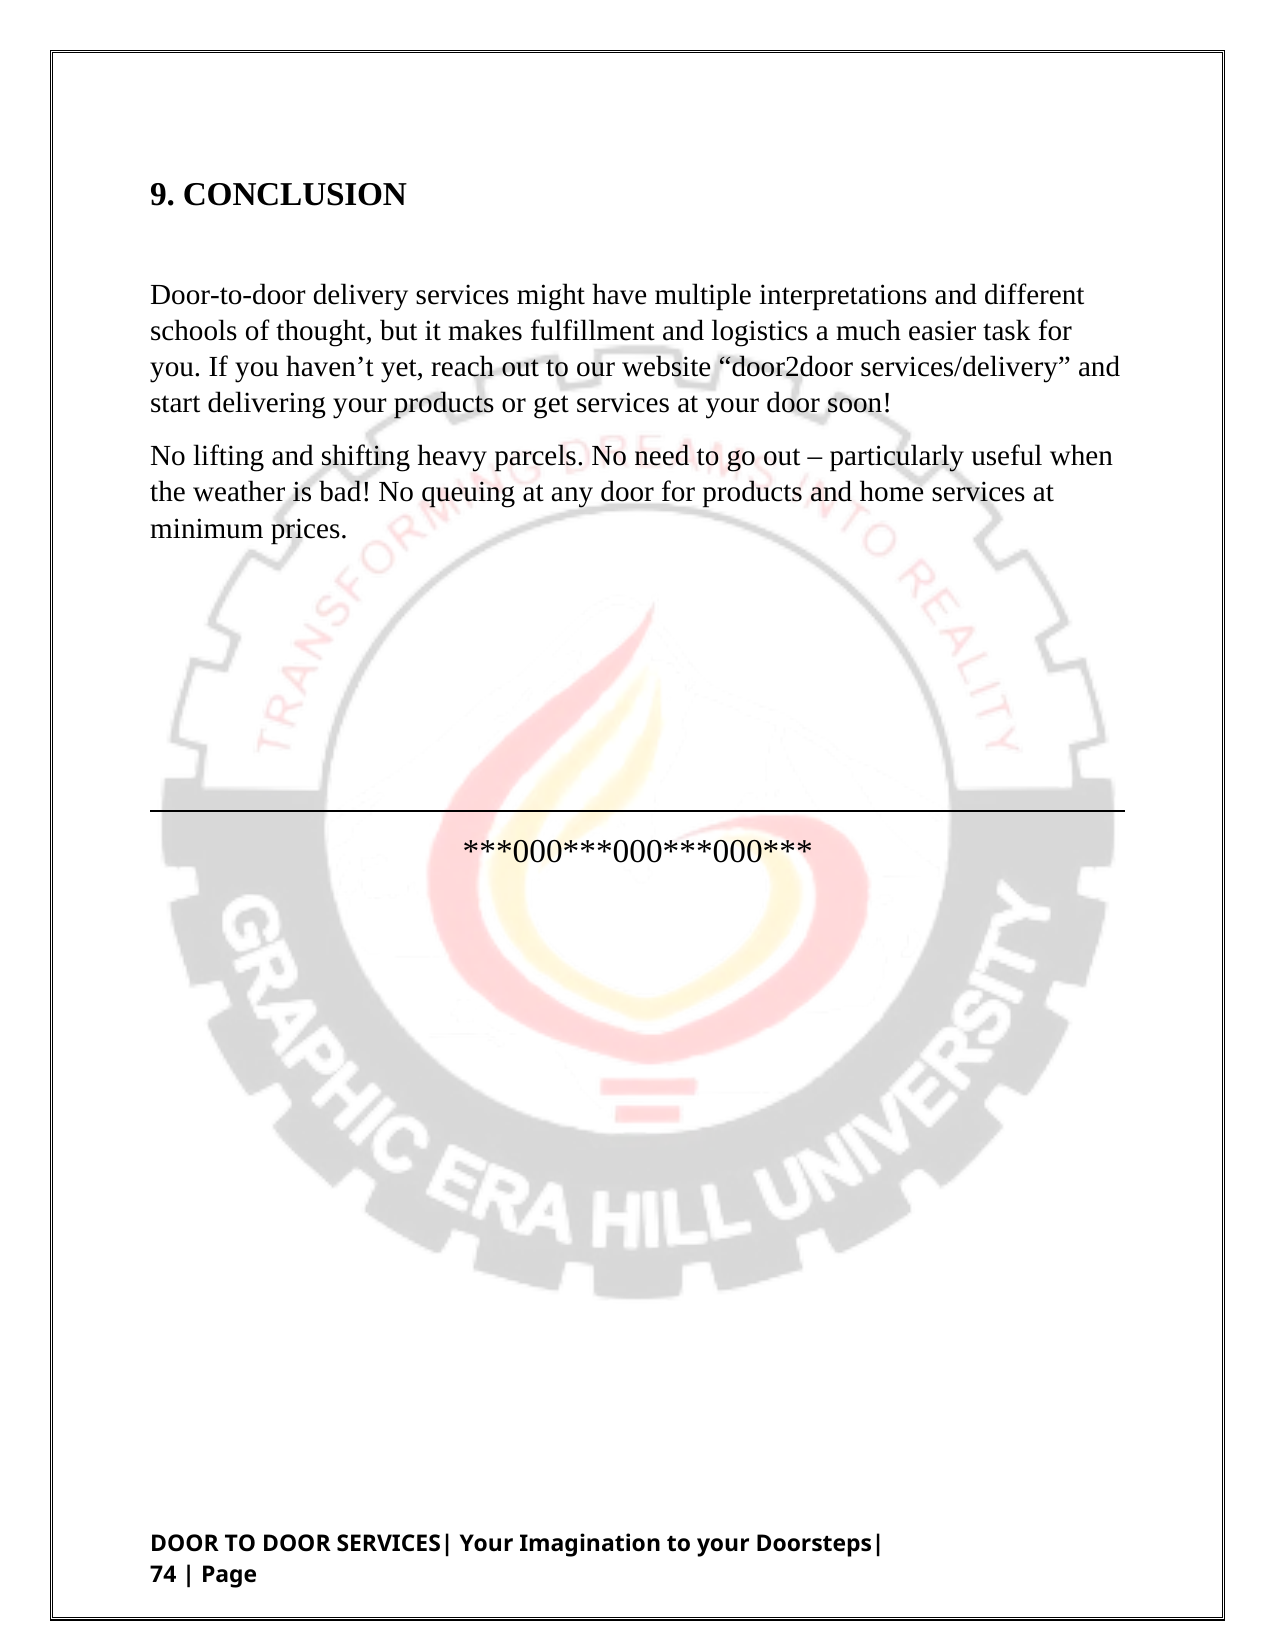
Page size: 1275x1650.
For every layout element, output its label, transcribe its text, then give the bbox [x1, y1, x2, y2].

text Door-to-door delivery services might have multiple interpretations and different schools of thought, but it makes fulfillment and logistics a much easier task for you. If you haven’t yet, reach out to our website “door2door services/delivery” and start delivering your products or get services at your door soon! [150, 277, 1125, 419]
text ***000***000***000*** [150, 831, 1125, 869]
text 9. CONCLUSION [150, 174, 1125, 212]
text No lifting and shifting heavy parcels. No need to go out – particularly useful when the weather is bad! No queuing at any door for products and home services at minimum prices. [150, 438, 1125, 544]
